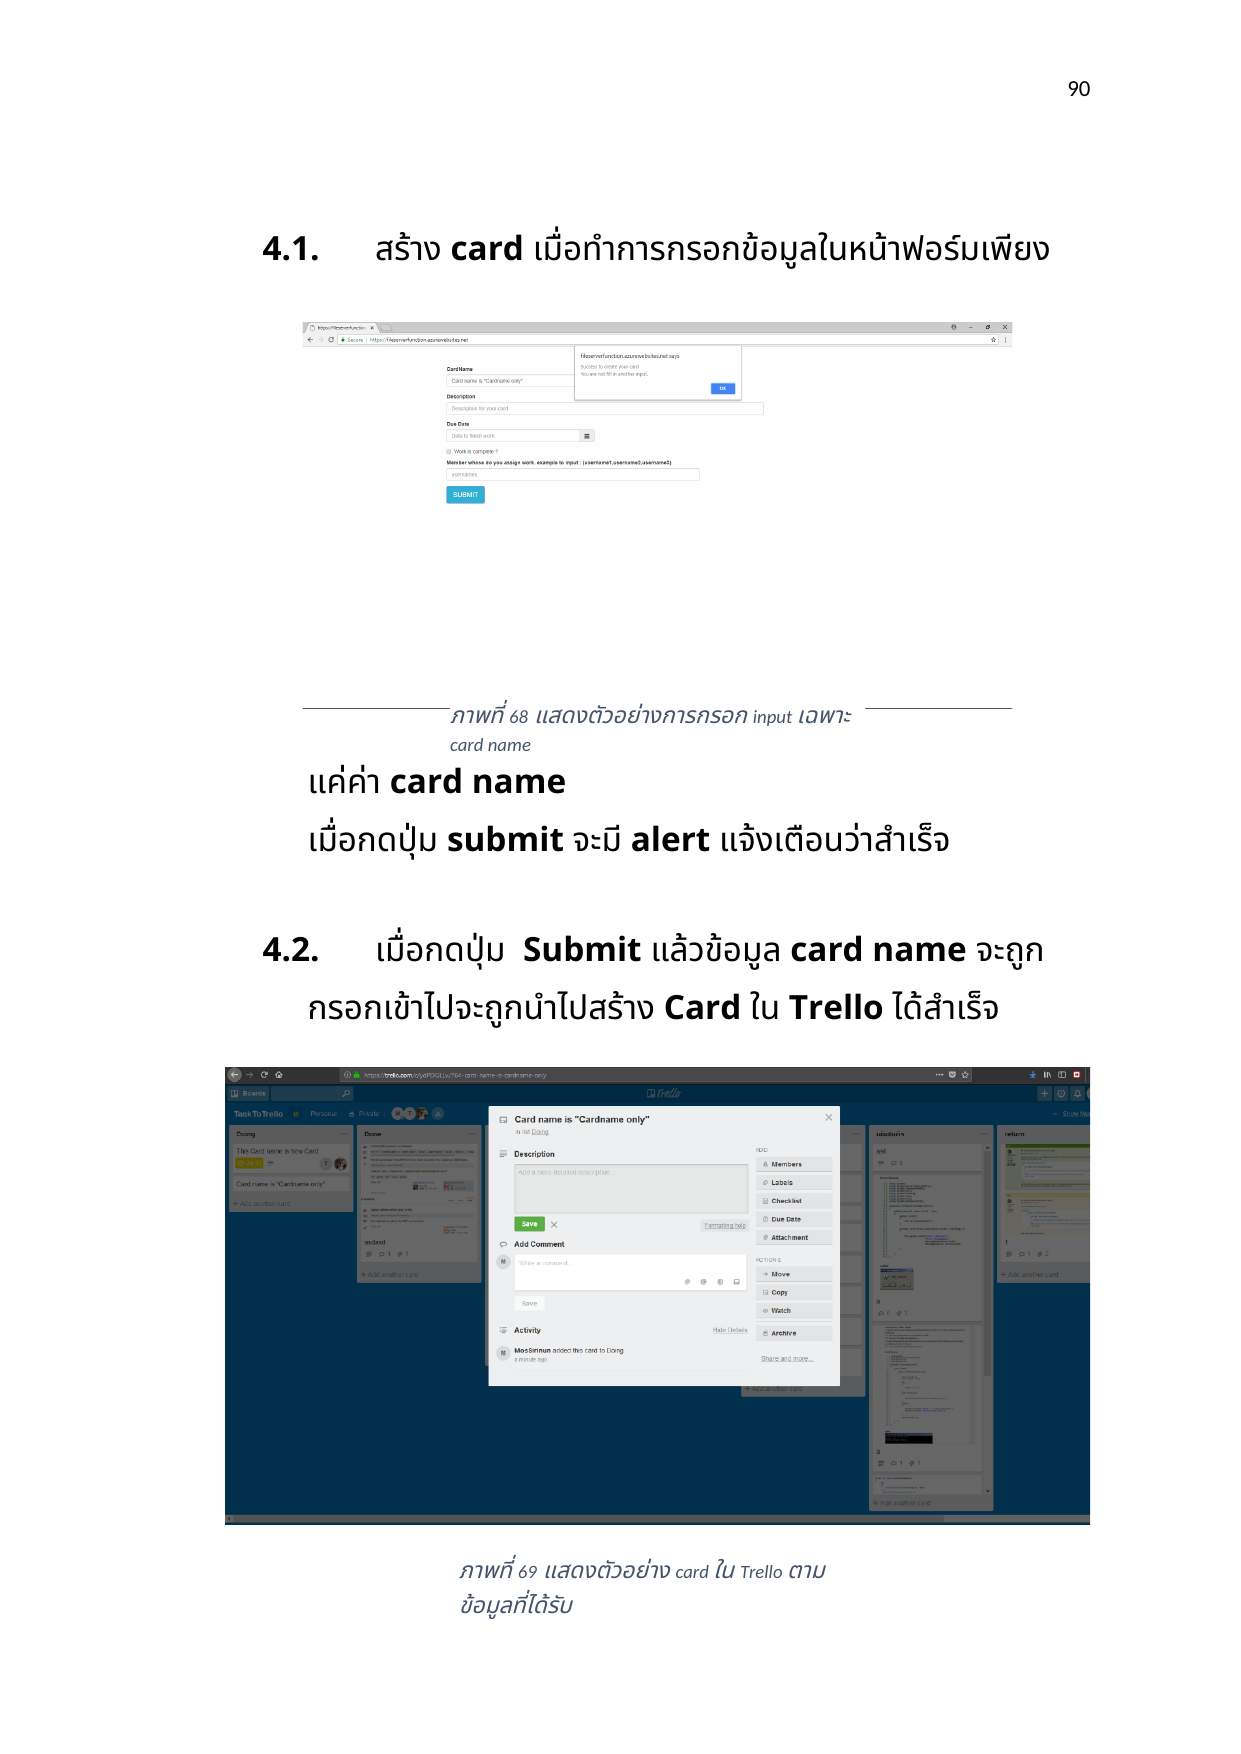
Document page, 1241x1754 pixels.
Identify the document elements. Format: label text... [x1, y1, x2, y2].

list เมื่อกดปุ่ม Submit แล้วข้อมูล card name จะถูกกรอกเข้าไปจะถูกนำไปสร้าง Card ใน Trello ได้สำเร็จ [262, 926, 1090, 1035]
picture [302, 322, 1013, 709]
picture [225, 1067, 1091, 1525]
